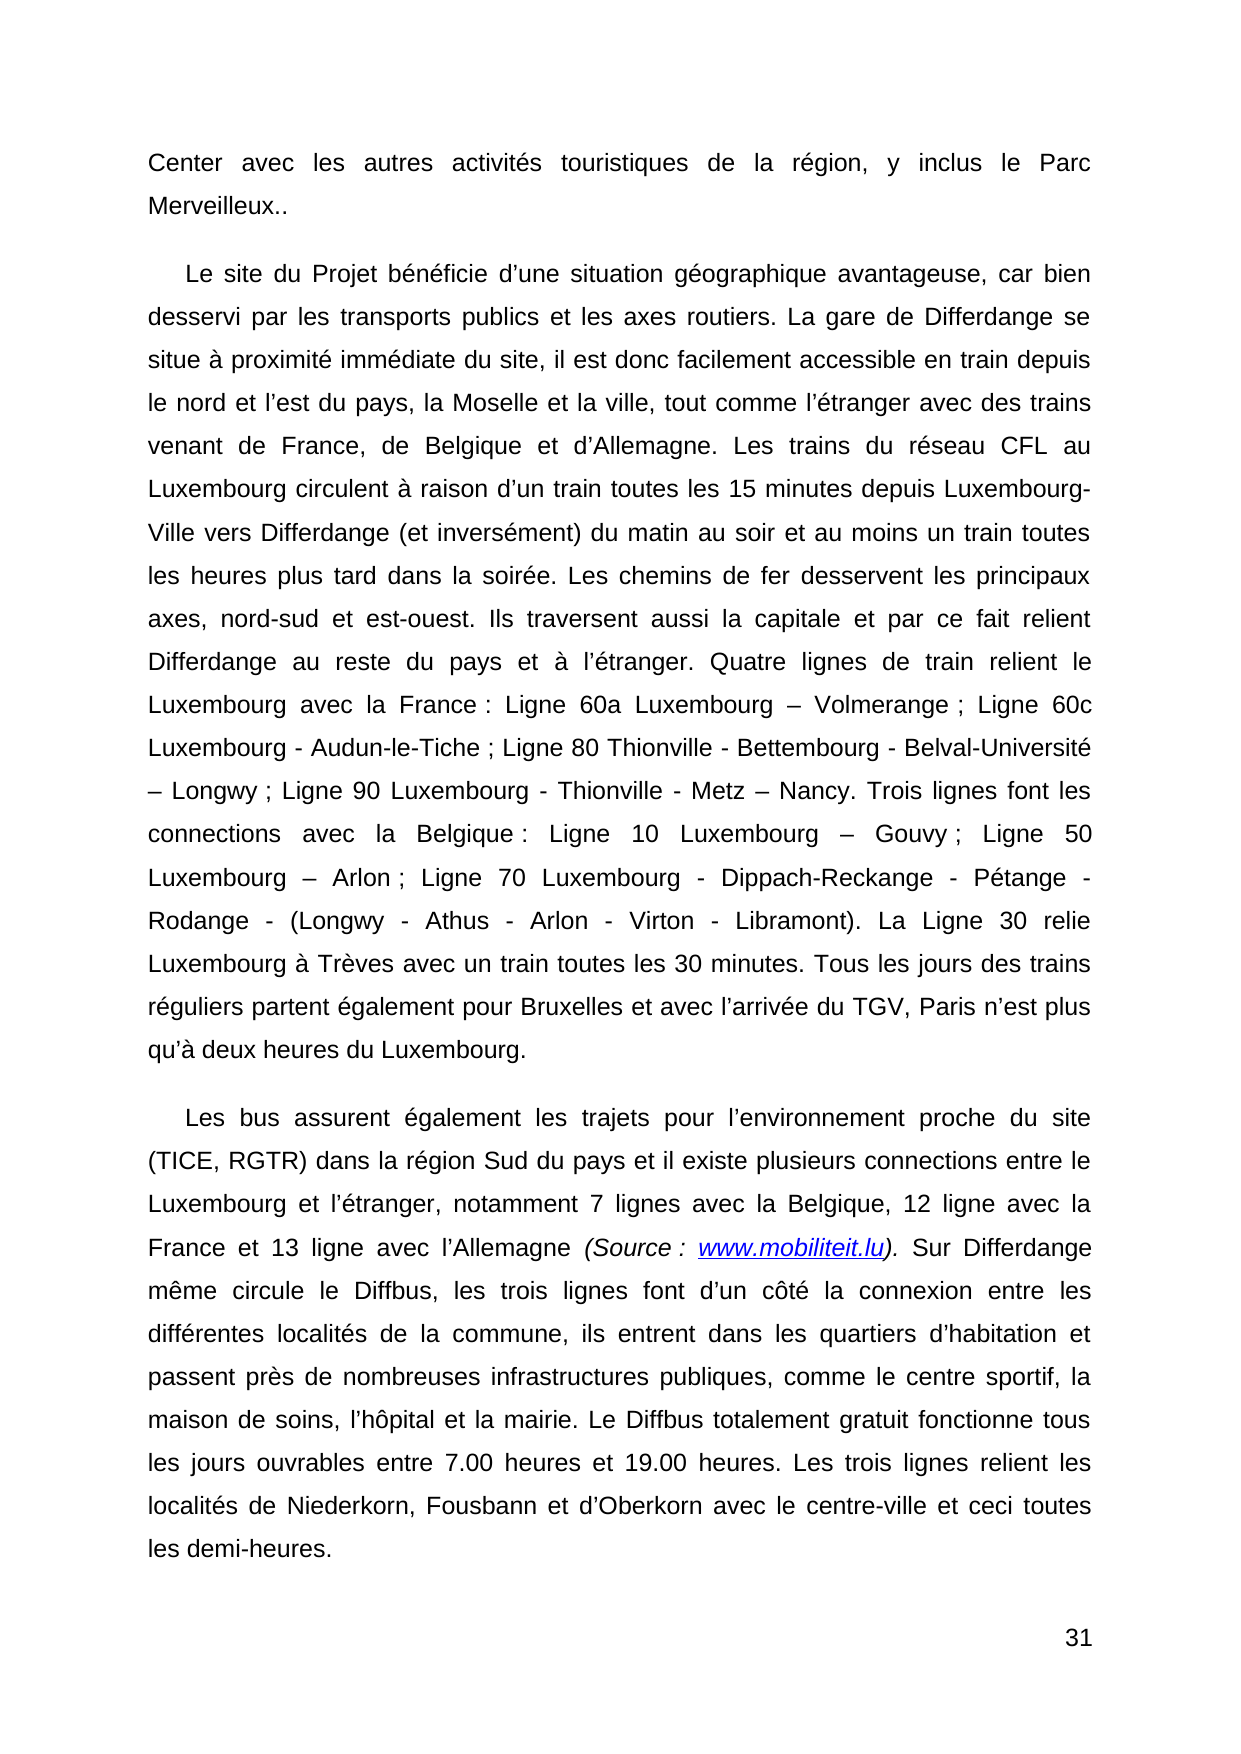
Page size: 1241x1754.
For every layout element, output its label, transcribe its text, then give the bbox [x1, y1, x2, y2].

text Le site du Projet bénéficie d’une situation géographique avantageuse, car bien desservi par les transports publics et les axes routiers. La gare de Differdange se situe à proximité immédiate du site, il est donc facilement accessible en train depuis le nord et l’est du pays, la Moselle et la ville, tout comme l’étranger avec des trains venant de France, de Belgique et d’Allemagne. Les trains du réseau CFL au Luxembourg circulent à raison d’un train toutes les 15 minutes depuis Luxembourg-Ville vers Differdange (et inversément) du matin au soir et au moins un train toutes les heures plus tard dans la soirée. Les chemins de fer desservent les principaux axes, nord-sud et est-ouest. Ils traversent aussi la capitale et par ce fait relient Differdange au reste du pays et à l’étranger. Quatre lignes de train relient le Luxembourg avec la France : Ligne 60a Luxembourg – Volmerange ; Ligne 60c Luxembourg - Audun-le-Tiche ; Ligne 80 Thionville - Bettembourg - Belval-Université – Longwy ; Ligne 90 Luxembourg - Thionville - Metz – Nancy. Trois lignes font les connections avec la Belgique : Ligne 10 Luxembourg – Gouvy ; Ligne 50 Luxembourg – Arlon ; Ligne 70 Luxembourg - Dippach-Reckange - Pétange - Rodange - (Longwy - Athus - Arlon - Virton - Libramont). La Ligne 30 relie Luxembourg à Trèves avec un train toutes les 30 minutes. Tous les jours des trains réguliers partent également pour Bruxelles et avec l’arrivée du TGV, Paris n’est plus qu’à deux heures du Luxembourg. [148, 259, 1093, 1064]
text Les bus assurent également les trajets pour l’environnement proche du site (TICE, RGTR) dans la région Sud du pays et il existe plusieurs connections entre le Luxembourg et l’étranger, notamment 7 lignes avec la Belgique, 12 ligne avec la France et 13 ligne avec l’Allemagne (Source : www.mobiliteit.lu). Sur Differdange même circule le Diffbus, les trois lignes font d’un côté la connexion entre les différentes localités de la commune, ils entrent dans les quartiers d’habitation et passent près de nombreuses infrastructures publiques, comme le centre sportif, la maison de soins, l’hôpital et la mairie. Le Diffbus totalement gratuit fonctionne tous les jours ouvrables entre 7.00 heures et 19.00 heures. Les trois lignes relient les localités de Niederkorn, Fousbann et d’Oberkorn avec le centre-ville et ceci toutes les demi-heures. [148, 1103, 1093, 1563]
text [148, 148, 1093, 219]
